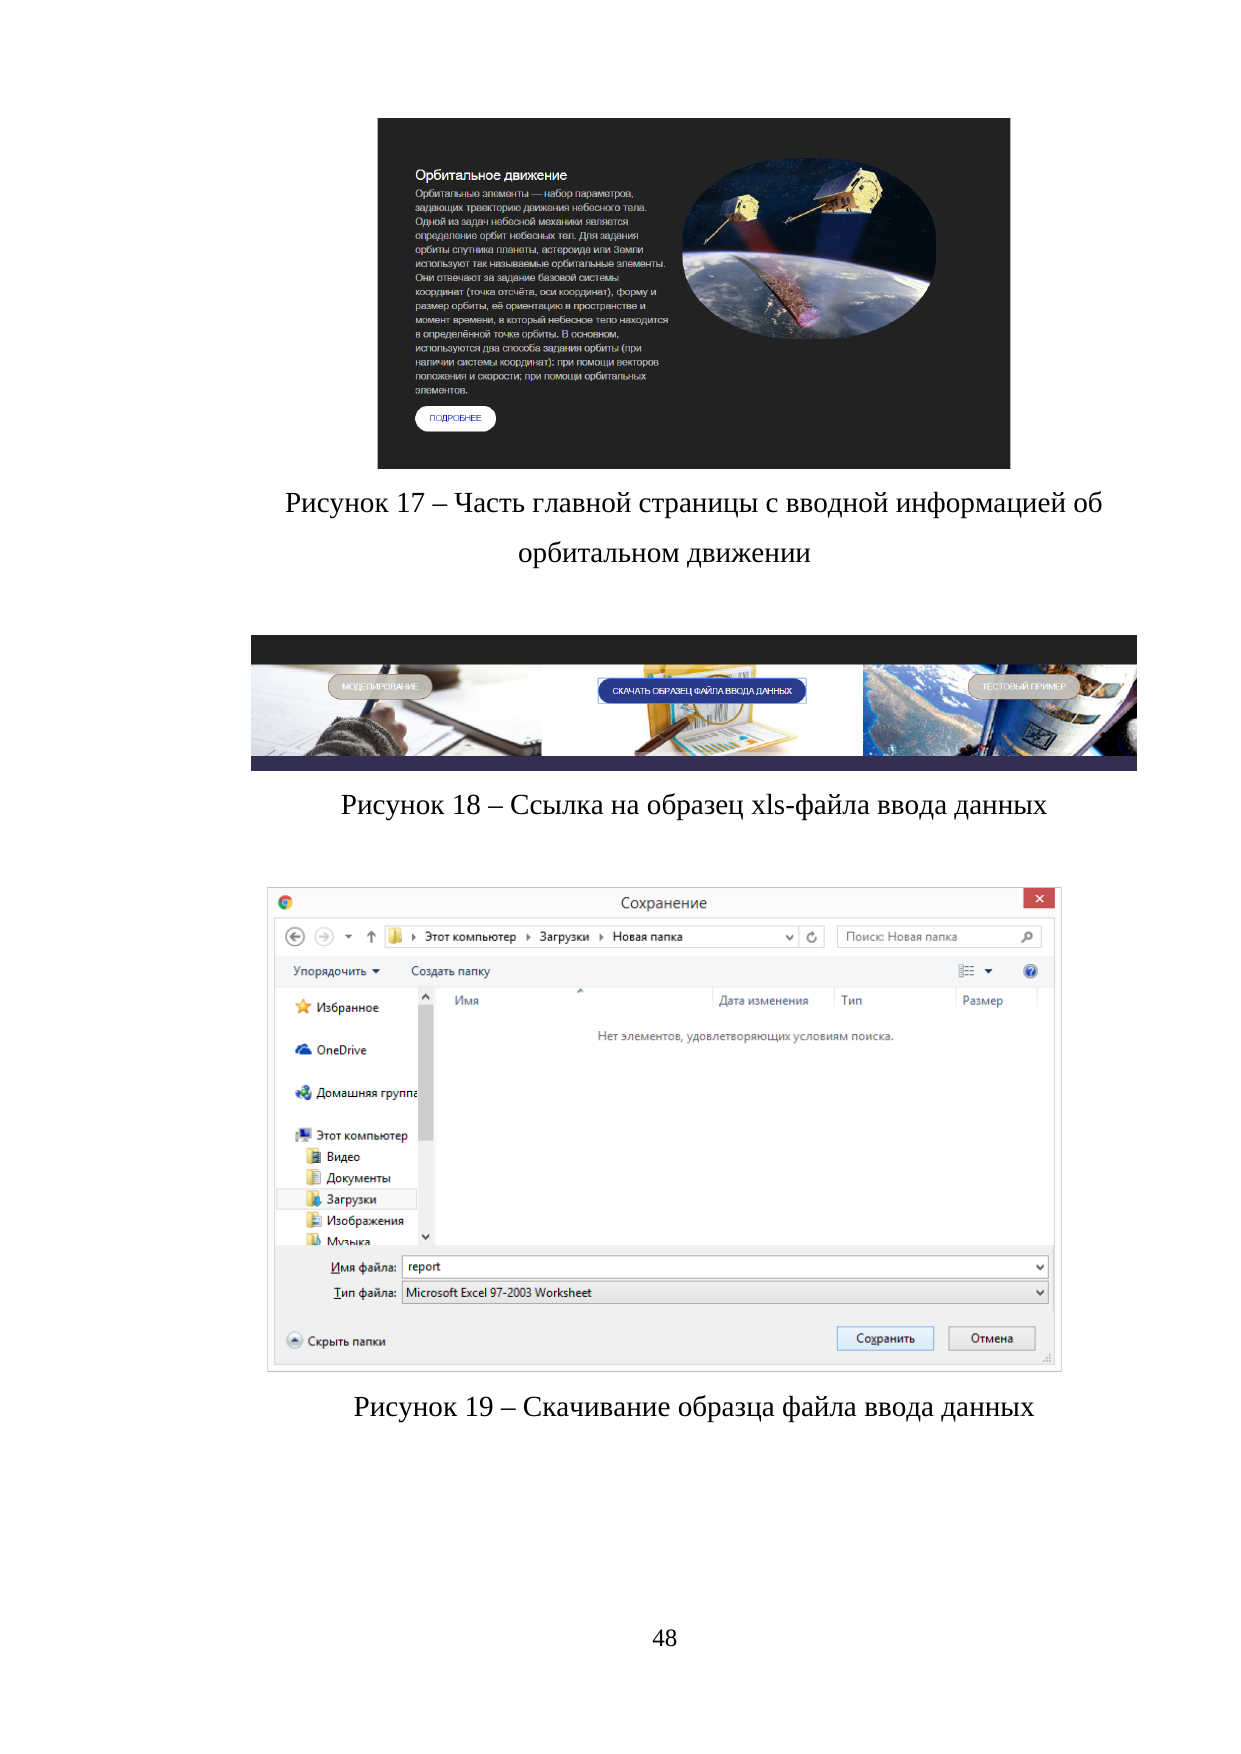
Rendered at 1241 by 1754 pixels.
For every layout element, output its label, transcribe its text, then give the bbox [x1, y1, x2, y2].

picture [251, 635, 1137, 771]
picture [377, 118, 1011, 469]
picture [267, 887, 1062, 1372]
text Рисунок 19 – Скачивание образца файла ввода данных [177, 1389, 1152, 1422]
text Рисунок 17 – Часть главной страницы с вводной информацией об орбитальном движении [177, 485, 1152, 569]
text Рисунок 18 – Ссылка на образец xls-файла ввода данных [177, 787, 1152, 821]
